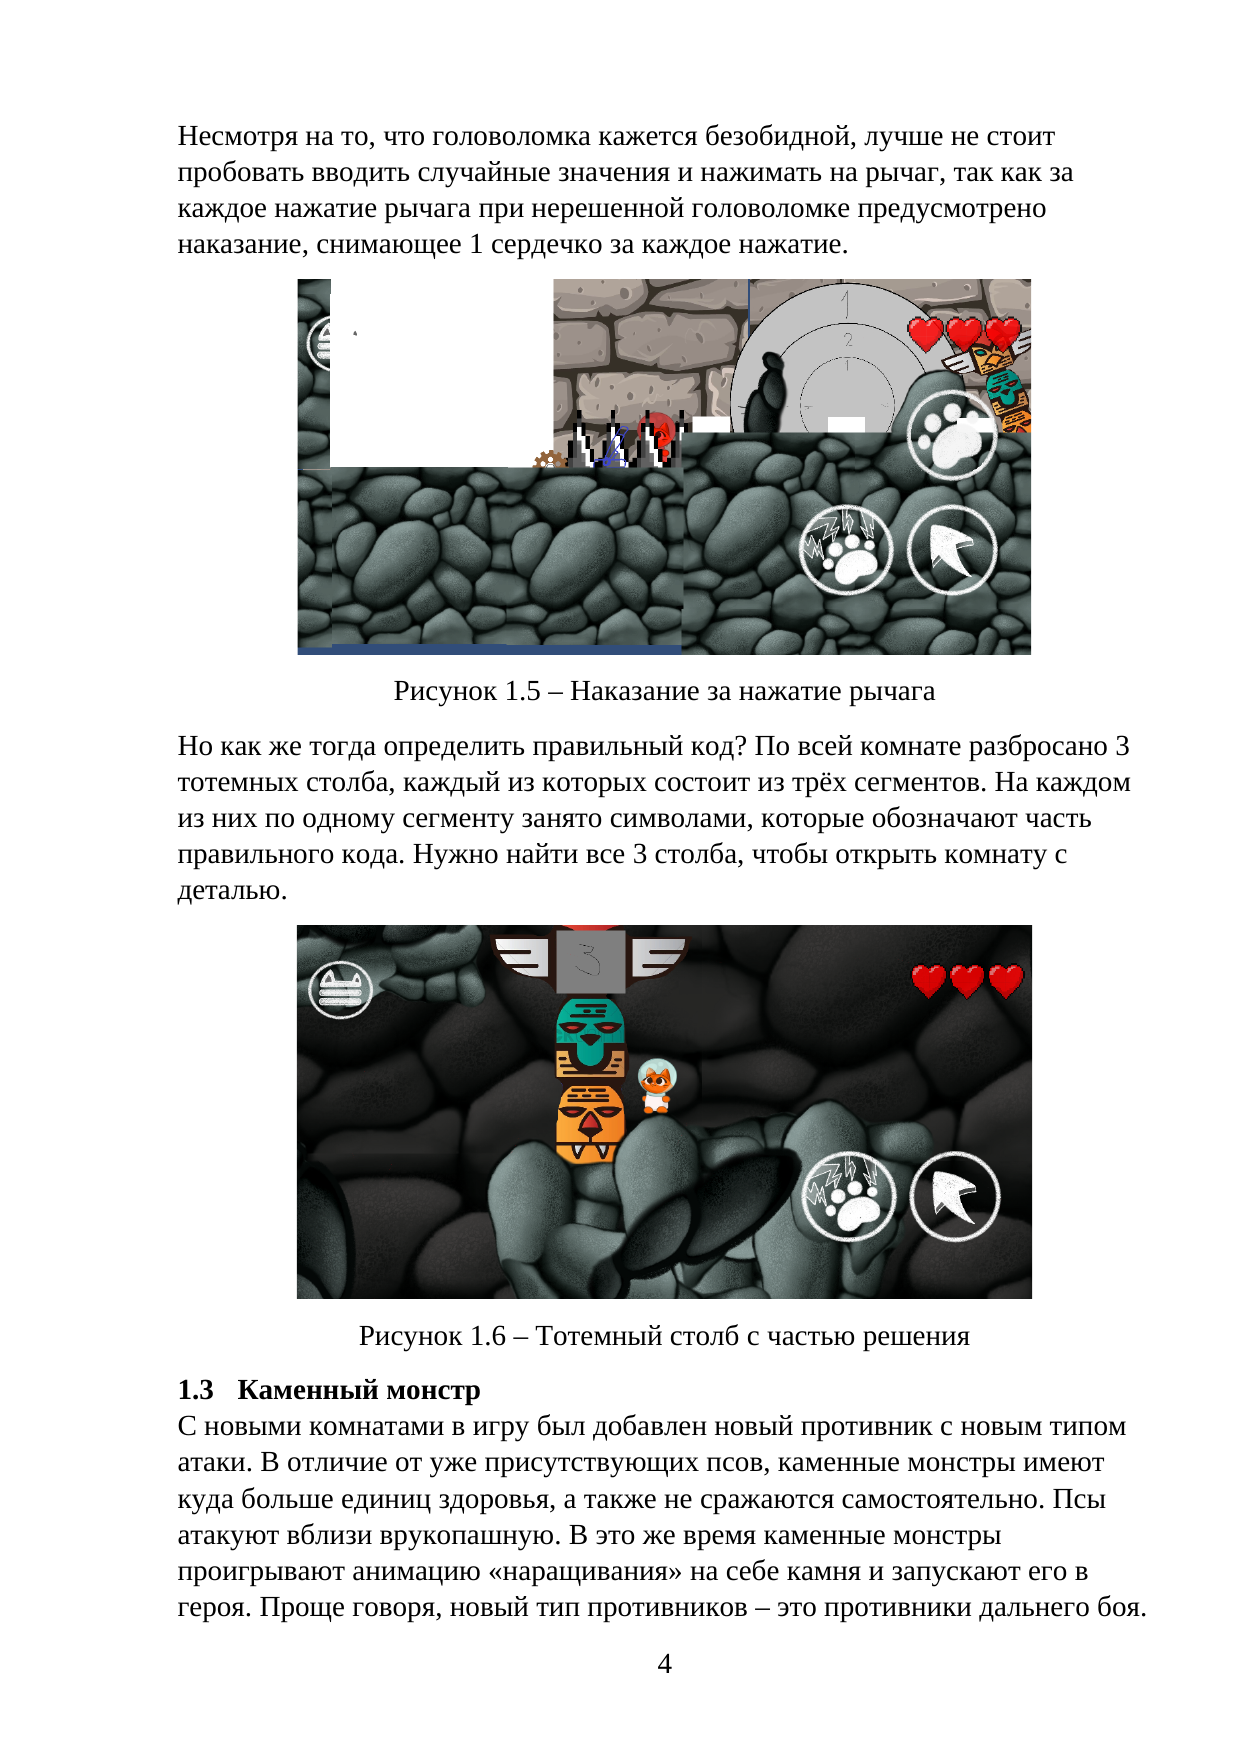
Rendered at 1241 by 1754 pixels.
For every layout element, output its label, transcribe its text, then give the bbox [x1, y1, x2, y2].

picture [297, 279, 1032, 655]
text Несмотря на то, что головоломка кажется безобидной, лучше не стоит пробовать вводить случайные значения и нажимать на рычаг, так как за каждое нажатие рычага при нерешенной головоломке предусмотрено наказание, снимающее 1 сердечко за каждое нажатие. [177, 118, 1152, 260]
text С новыми комнатами в игру был добавлен новый противник с новым типом атаки. В отличие от уже присутствующих псов, каменные монстры имеют куда больше единиц здоровья, а также не сражаются самостоятельно. Псы атакуют вблизи врукопашную. В это же время каменные монстры проигрывают анимацию «наращивания» на себе камня и запускают его в героя. Проще говоря, новый тип противников – это противники дальнего боя. [177, 1408, 1152, 1623]
text Но как же тогда определить правильный код? По всей комнате разбросано 3 тотемных столба, каждый из которых состоит из трёх сегментов. На каждом из них по одному сегменту занято символами, которые обозначают часть правильного кода. Нужно найти все 3 столба, чтобы открыть комнату с деталью. [177, 728, 1152, 906]
picture [296, 925, 1033, 1299]
subtitle Каменный монстр [177, 1372, 1152, 1406]
